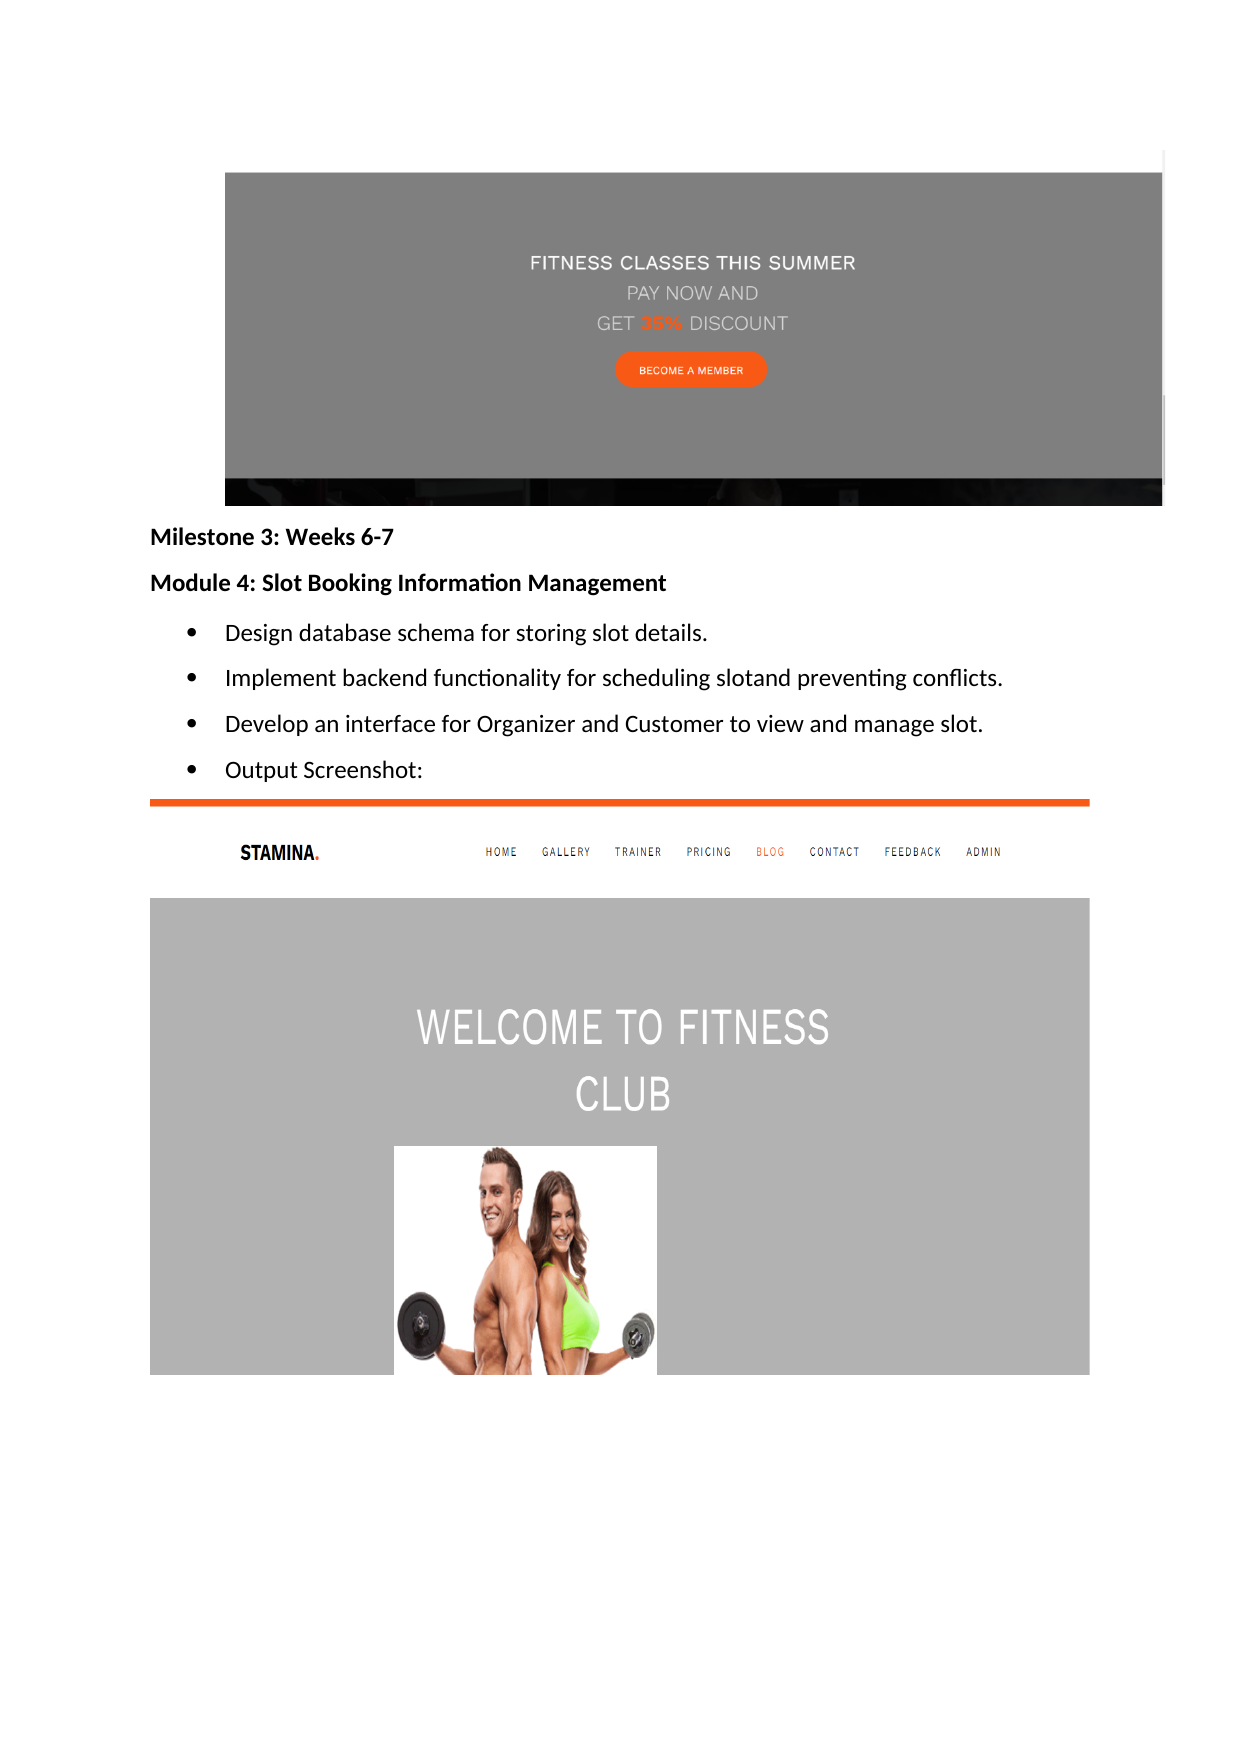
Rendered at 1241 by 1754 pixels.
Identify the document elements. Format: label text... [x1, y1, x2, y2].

list Develop an interface for Organizer and Customer to view and manage slot. [187, 708, 1090, 739]
picture [225, 150, 1166, 506]
list Design database schema for storing slot details. [187, 617, 1090, 647]
text Milestone 3: Weeks 6-7 [150, 522, 1090, 552]
list Implement backend functionality for scheduling slotand preventing conflicts. [187, 663, 1090, 693]
text Module 4: Slot Booking Information Management [150, 567, 1090, 598]
picture [150, 799, 1090, 1375]
list Output Screenshot: [187, 754, 1090, 784]
